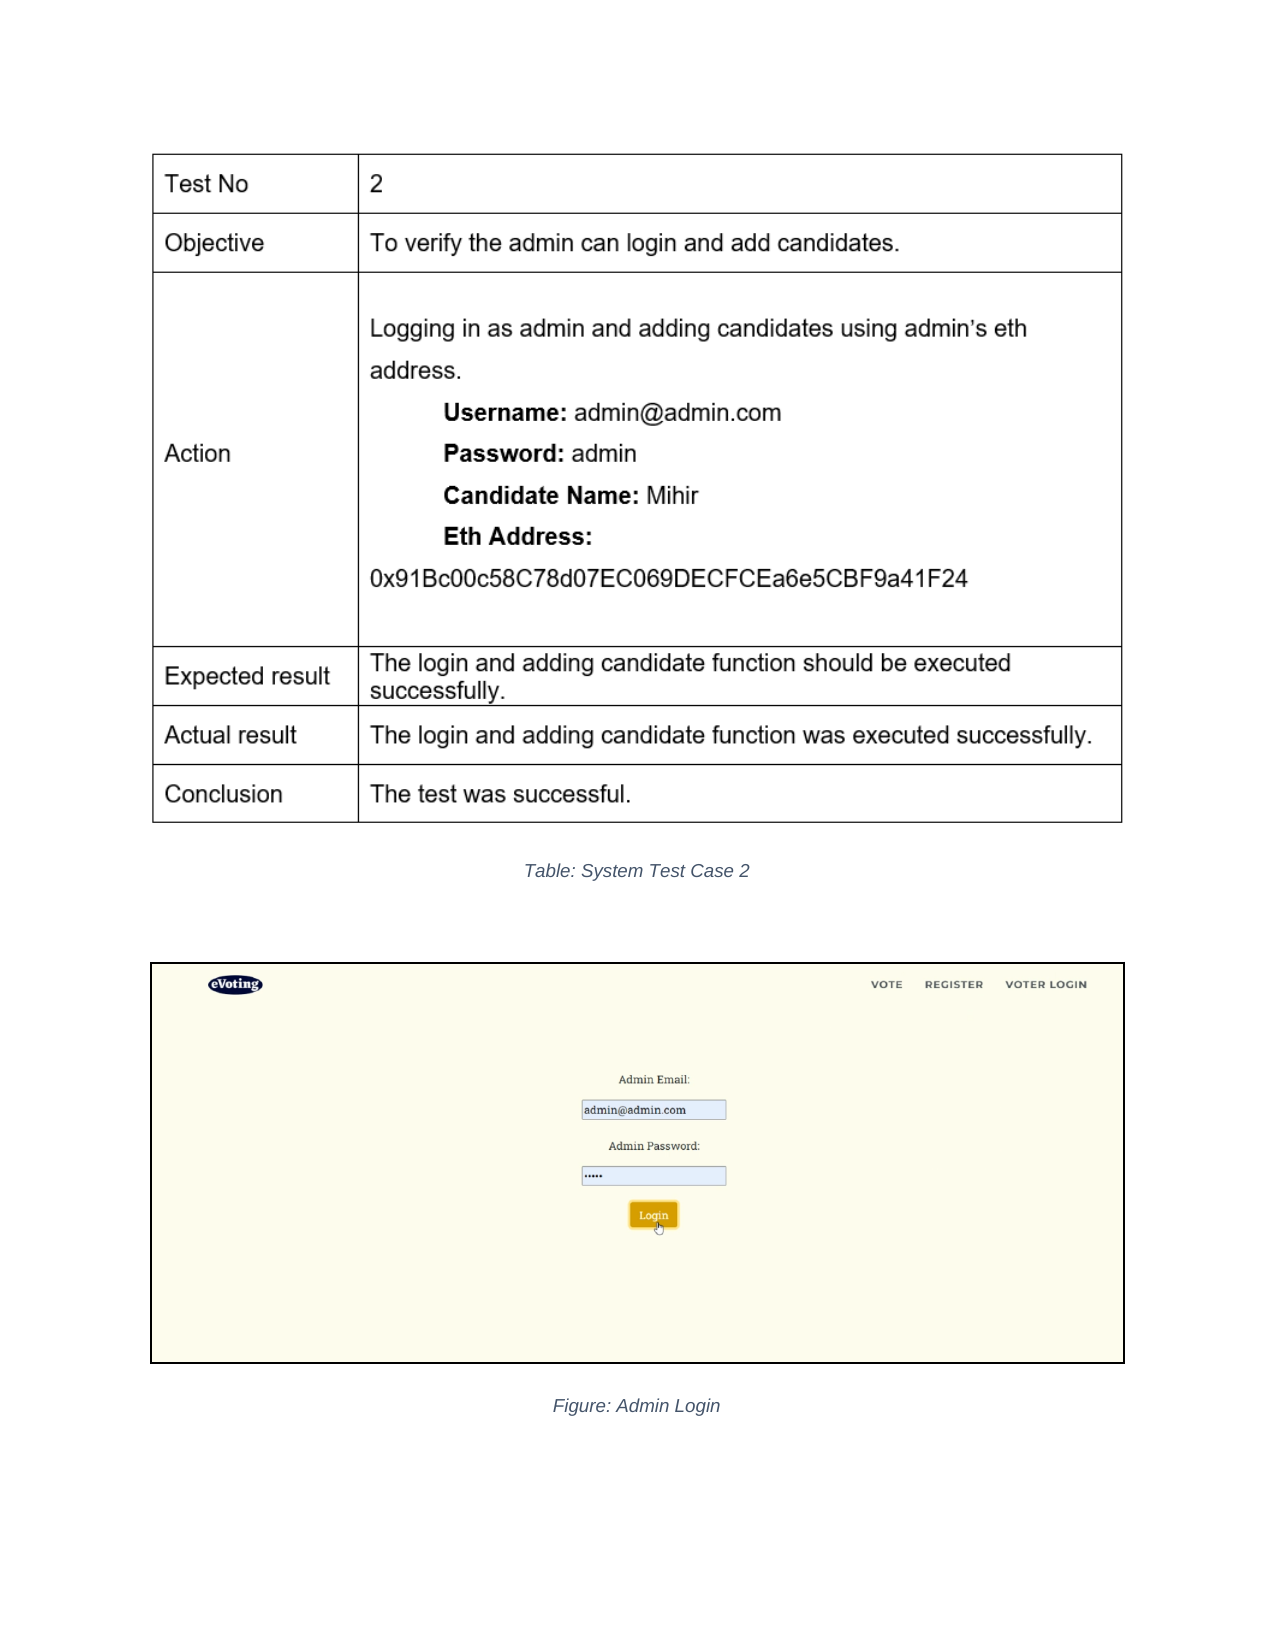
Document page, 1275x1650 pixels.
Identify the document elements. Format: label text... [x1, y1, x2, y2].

picture [152, 964, 1123, 1362]
picture [150, 150, 1125, 829]
text Table: System Test Case 2 [150, 859, 1125, 881]
text Figure: Admin Login [150, 1395, 1125, 1417]
